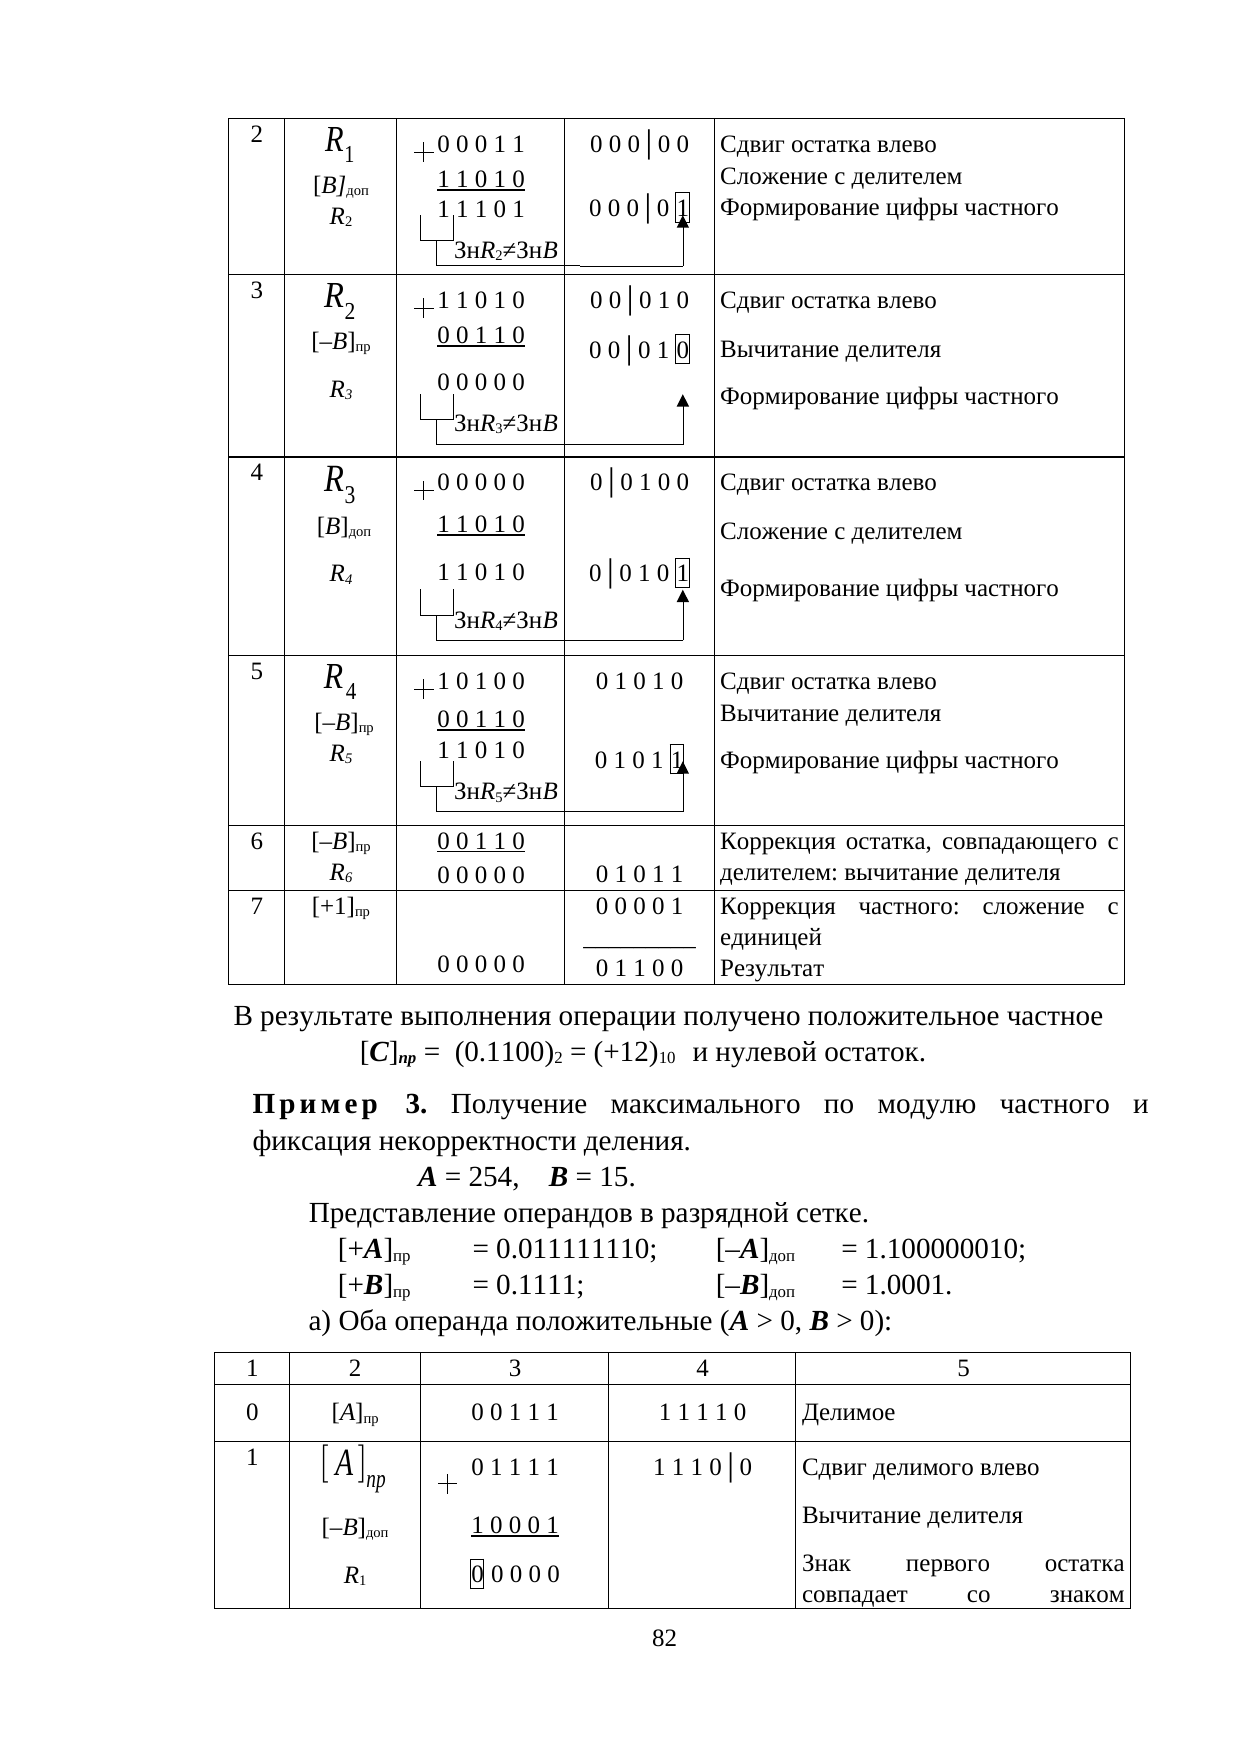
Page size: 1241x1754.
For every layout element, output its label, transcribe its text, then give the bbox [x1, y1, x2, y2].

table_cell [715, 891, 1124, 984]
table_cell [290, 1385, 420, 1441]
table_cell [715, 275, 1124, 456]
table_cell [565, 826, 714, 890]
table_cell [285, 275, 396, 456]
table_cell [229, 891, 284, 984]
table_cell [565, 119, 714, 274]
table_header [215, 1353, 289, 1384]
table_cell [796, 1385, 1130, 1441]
text Представление операндов в разрядной сетке. [252, 1195, 1149, 1228]
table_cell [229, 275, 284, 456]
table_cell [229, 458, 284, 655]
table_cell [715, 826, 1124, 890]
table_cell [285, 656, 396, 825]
text [+А]пр = 0.011111110; [–А]доп = 1.100000010; [252, 1231, 1045, 1265]
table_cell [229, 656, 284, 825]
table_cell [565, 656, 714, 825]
text а) Оба операнда положительные (A > 0, B > 0): [252, 1303, 1045, 1337]
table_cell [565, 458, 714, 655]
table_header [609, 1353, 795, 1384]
text В результате выполнения операции получено положительное частное [233, 998, 1149, 1031]
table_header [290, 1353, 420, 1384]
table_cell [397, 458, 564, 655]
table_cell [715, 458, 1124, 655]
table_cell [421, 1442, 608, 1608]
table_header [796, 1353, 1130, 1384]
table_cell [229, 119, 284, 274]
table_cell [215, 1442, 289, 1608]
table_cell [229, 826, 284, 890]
text А = 254, В = 15. [252, 1159, 1045, 1192]
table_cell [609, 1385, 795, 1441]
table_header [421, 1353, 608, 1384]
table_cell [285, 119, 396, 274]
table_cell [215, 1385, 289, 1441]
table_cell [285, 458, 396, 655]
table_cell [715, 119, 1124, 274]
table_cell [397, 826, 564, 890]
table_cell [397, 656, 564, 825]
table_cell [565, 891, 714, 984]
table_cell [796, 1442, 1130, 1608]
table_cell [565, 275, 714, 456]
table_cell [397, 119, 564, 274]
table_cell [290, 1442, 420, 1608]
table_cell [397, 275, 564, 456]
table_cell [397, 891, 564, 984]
text [+В]пр = 0.1111; [–В]доп = 1.0001. [252, 1267, 1045, 1301]
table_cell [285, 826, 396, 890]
text [C]пр = (0.1100)2 = (+12)10 и нулевой остаток. [252, 1034, 1045, 1067]
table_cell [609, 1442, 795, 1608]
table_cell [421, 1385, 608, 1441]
text Пример 3. Получение максимального по модулю частного и фиксация некорректности деления. [252, 1087, 1149, 1156]
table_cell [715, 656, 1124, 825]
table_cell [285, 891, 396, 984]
